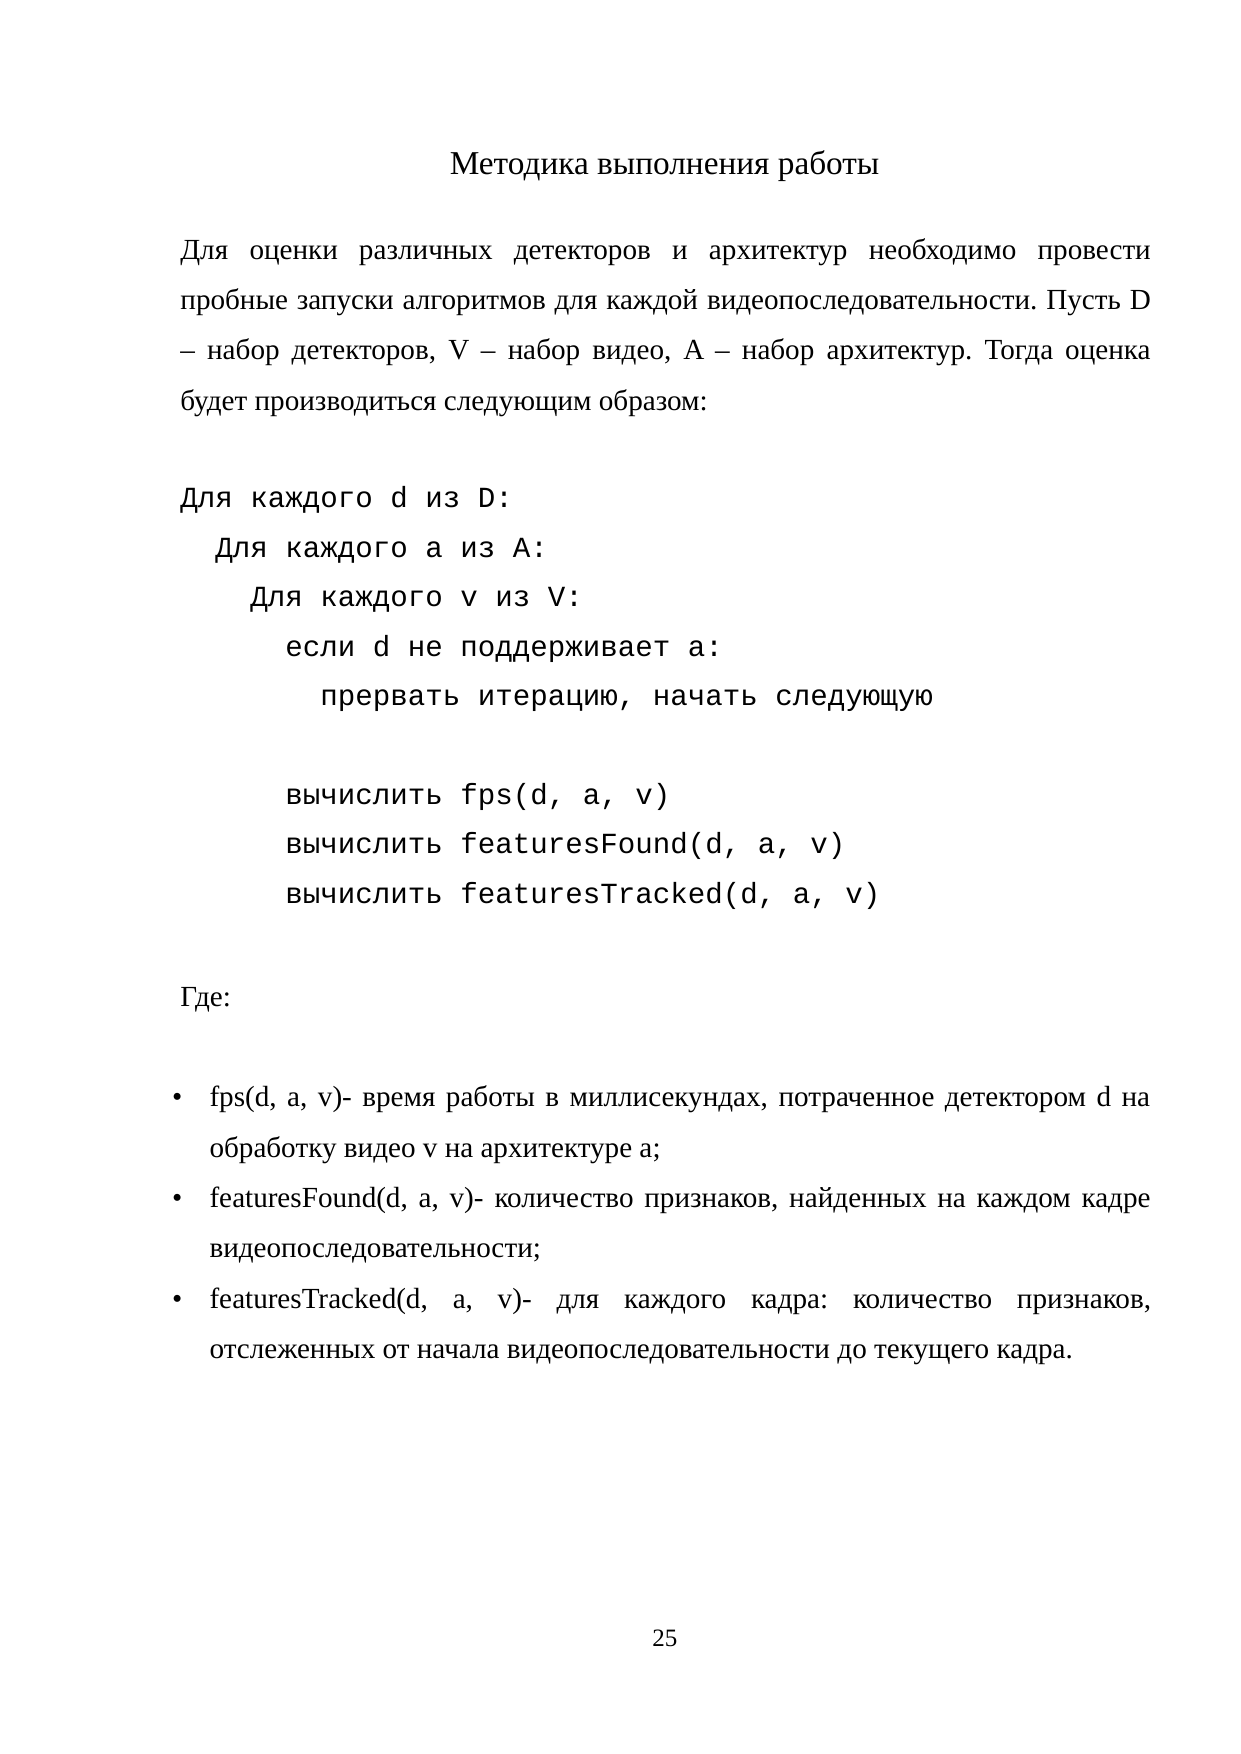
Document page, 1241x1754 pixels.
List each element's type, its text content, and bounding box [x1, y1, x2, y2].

text если d не поддерживает a: [180, 632, 1152, 665]
list featuresFound(d, a, v)- количество признаков, найденных на каждом кадре видеопоследовательности; [172, 1180, 1152, 1264]
text Для оценки различных детекторов и архитектур необходимо провести пробные запуски алгоритмов для каждой видеопоследовательности. Пусть D – набор детекторов, V – набор видео, A – набор архитектур. Тогда оценка будет производиться следующим образом: [180, 232, 1152, 416]
list fps(d, a, v)- время работы в миллисекундах, потраченное детектором d на обработку видео v на архитектуре a; [172, 1079, 1152, 1163]
text Для каждого d из D: [180, 483, 1152, 516]
text вычислить fps(d, a, v) [180, 780, 1152, 813]
text вычислить featuresFound(d, a, v) [180, 830, 1152, 863]
text Где: [180, 979, 1152, 1012]
text вычислить featuresTracked(d, a, v) [180, 879, 1152, 912]
subtitle Методика выполнения работы [177, 143, 1152, 181]
list featuresTracked(d, a, v)- для каждого кадра: количество признаков, отслеженных от начала видеопоследовательности до текущего кадра. [172, 1281, 1152, 1365]
text Для каждого a из A: [180, 533, 1152, 566]
text Для каждого v из V: [180, 582, 1152, 615]
text прервать итерацию, начать следующую [180, 681, 1152, 714]
